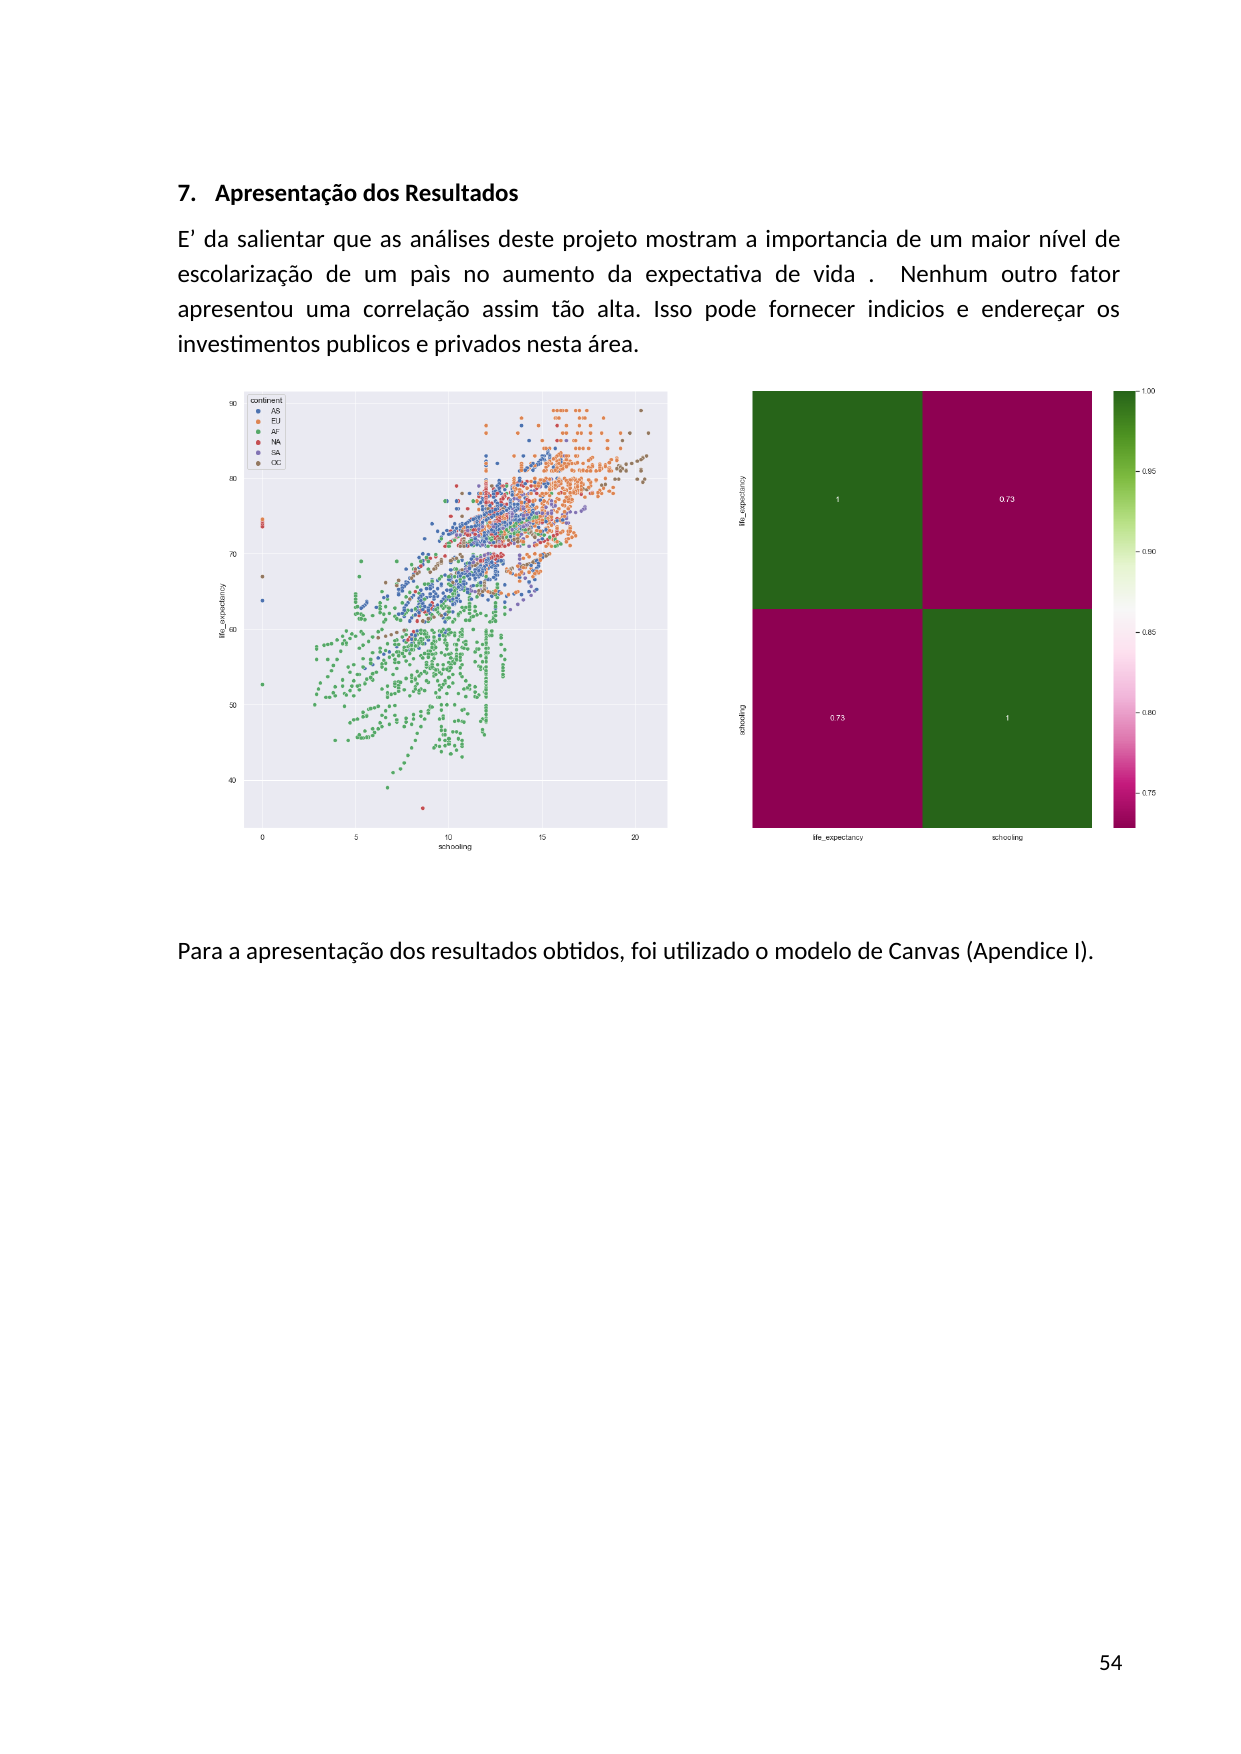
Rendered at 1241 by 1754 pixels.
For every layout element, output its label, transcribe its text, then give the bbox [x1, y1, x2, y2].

picture [214, 383, 1160, 855]
subtitle Apresentação dos Resultados [177, 177, 1122, 208]
text Para a apresentação dos resultados obtidos, foi utilizado o modelo de Canvas (Apendice I). [177, 935, 1122, 966]
text E’ da salientar que as análises deste projeto mostram a importancia de um maior nível de escolarização de um paìs no aumento da expectativa de vida . Nenhum outro fator apresentou uma correlação assim tão alta. Isso pode fornecer indicios e endereçar os investimentos publicos e privados nesta área. [177, 223, 1122, 358]
